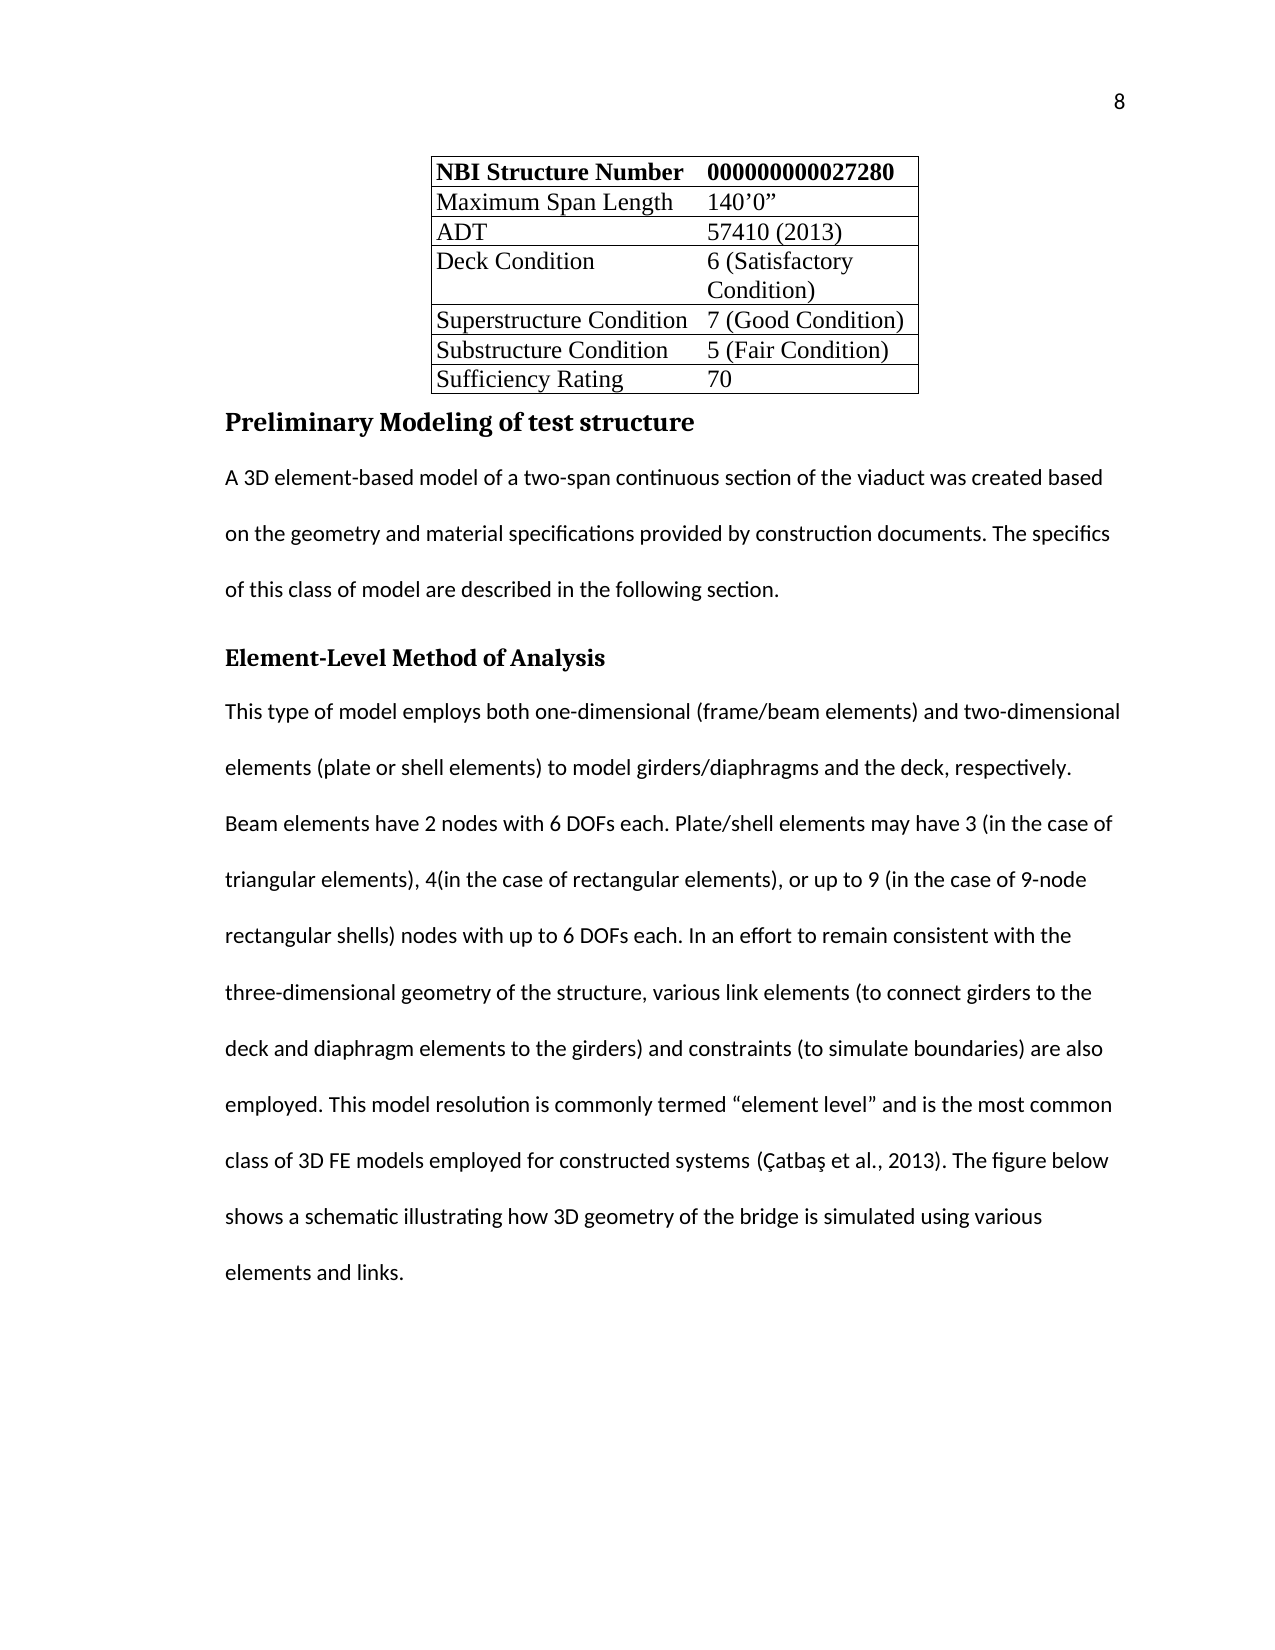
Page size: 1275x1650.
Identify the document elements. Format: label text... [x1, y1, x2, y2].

table_cell Maximum Span Length [432, 187, 702, 216]
table_cell 140’0” [703, 187, 918, 216]
subtitle Preliminary Modeling of test structure [225, 407, 1125, 438]
table_cell Substructure Condition [432, 335, 702, 363]
text A 3D element-based model of a two-span continuous section of the viaduct was created based on the geometry and material specifications provided by construction documents. The specifics of this class of model are described in the following section. [225, 463, 1125, 603]
table_cell 70 [703, 365, 918, 393]
table_cell ADT [432, 217, 702, 245]
text This type of model employs both one-dimensional (frame/beam elements) and two-dimensional elements (plate or shell elements) to model girders/diaphragms and the deck, respectively. Beam elements have 2 nodes with 6 DOFs each. Plate/shell elements may have 3 (in the case of triangular elements), 4(in the case of rectangular elements), or up to 9 (in the case of 9-node rectangular shells) nodes with up to 6 DOFs each. In an effort to remain consistent with the three-dimensional geometry of the structure, various link elements (to connect girders to the deck and diaphragm elements to the girders) and constraints (to simulate boundaries) are also employed. This model resolution is commonly termed “element level” and is the most common class of 3D FE models employed for constructed systems (Çatbaş et al., 2013). The figure below shows a schematic illustrating how 3D geometry of the bridge is simulated using various elements and links. [225, 697, 1125, 1286]
table_cell 57410 (2013) [703, 217, 918, 245]
subtitle Element-Level Method of Analysis [225, 644, 1125, 672]
table_cell 7 (Good Condition) [703, 305, 918, 334]
table_cell Sufficiency Rating [432, 365, 702, 393]
table_cell 5 (Fair Condition) [703, 335, 918, 363]
table_cell 6 (Satisfactory Condition) [703, 246, 918, 304]
table_cell Deck Condition [432, 246, 702, 304]
table_cell Superstructure Condition [432, 305, 702, 334]
table_header NBI Structure Number [432, 157, 702, 186]
table_header 000000000027280 [703, 157, 918, 186]
